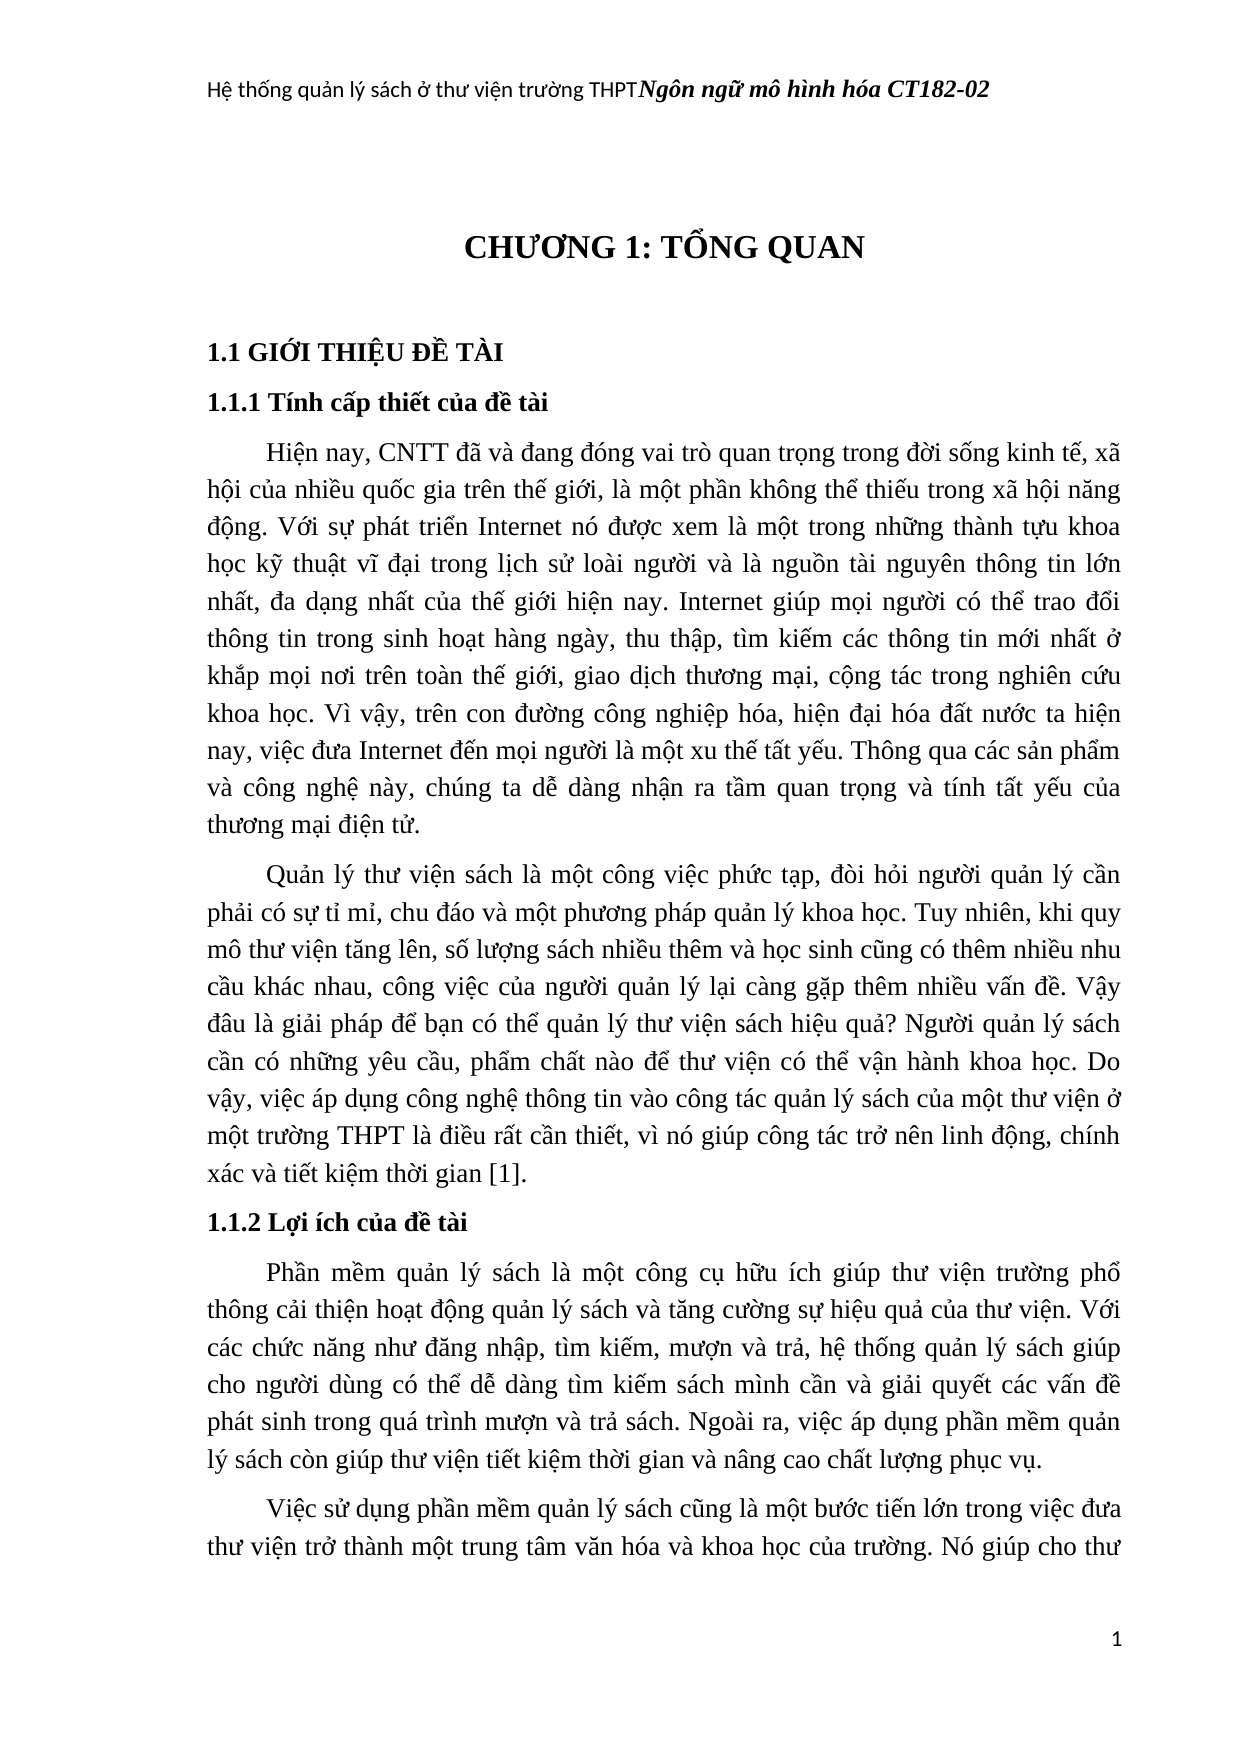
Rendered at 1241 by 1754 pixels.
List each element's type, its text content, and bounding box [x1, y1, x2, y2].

text Phần mềm quản lý sách là một công cụ hữu ích giúp thư viện trường phổ thông cải thiện hoạt động quản lý sách và tăng cường sự hiệu quả của thư viện. Với các chức năng như đăng nhập, tìm kiếm, mượn và trả, hệ thống quản lý sách giúp cho người dùng có thể dễ dàng tìm kiếm sách mình cần và giải quyết các vấn đề phát sinh trong quá trình mượn và trả sách. Ngoài ra, việc áp dụng phần mềm quản lý sách còn giúp thư viện tiết kiệm thời gian và nâng cao chất lượng phục vụ. [207, 1256, 1122, 1474]
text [207, 1492, 1122, 1561]
text Hiện nay, CNTT đã và đang đóng vai trò quan trọng trong đời sống kinh tế, xã hội của nhiều quốc gia trên thế giới, là một phần không thể thiếu trong xã hội năng động. Với sự phát triển Internet nó được xem là một trong những thành tựu khoa học kỹ thuật vĩ đại trong lịch sử loài người và là nguồn tài nguyên thông tin lớn nhất, đa dạng nhất của thế giới hiện nay. Internet giúp mọi người có thể trao đổi thông tin trong sinh hoạt hàng ngày, thu thập, tìm kiếm các thông tin mới nhất ở khắp mọi nơi trên toàn thế giới, giao dịch thương mại, cộng tác trong nghiên cứu khoa học. Vì vậy, trên con đường công nghiệp hóa, hiện đại hóa đất nước ta hiện nay, việc đưa Internet đến mọi người là một xu thế tất yếu. Thông qua các sản phẩm và công nghệ này, chúng ta dễ dàng nhận ra tầm quan trọng và tính tất yếu của thương mại điện tử. [207, 436, 1122, 840]
text Quản lý thư viện sách là một công việc phức tạp, đòi hỏi người quản lý cần phải có sự tỉ mỉ, chu đáo và một phương pháp quản lý khoa học. Tuy nhiên, khi quy mô thư viện tăng lên, số lượng sách nhiều thêm và học sinh cũng có thêm nhiều nhu cầu khác nhau, công việc của người quản lý lại càng gặp thêm nhiều vấn đề. Vậy đâu là giải pháp để bạn có thể quản lý thư viện sách hiệu quả? Người quản lý sách cần có những yêu cầu, phẩm chất nào để thư viện có thể vận hành khoa học. Do vậy, việc áp dụng công nghệ thông tin vào công tác quản lý sách của một thư viện ở một trường THPT là điều rất cần thiết, vì nó giúp công tác trở nên linh động, chính xác và tiết kiệm thời gian [1]. [207, 858, 1122, 1188]
subtitle 1.1.1 Tính cấp thiết của đề tài [207, 386, 1122, 417]
subtitle 1.1 GIỚI THIỆU ĐỀ TÀI [207, 336, 1122, 367]
subtitle CHƯƠNG 1: TỔNG QUAN [207, 227, 1122, 266]
subtitle 1.1.2 Lợi ích của đề tài [207, 1206, 1122, 1238]
